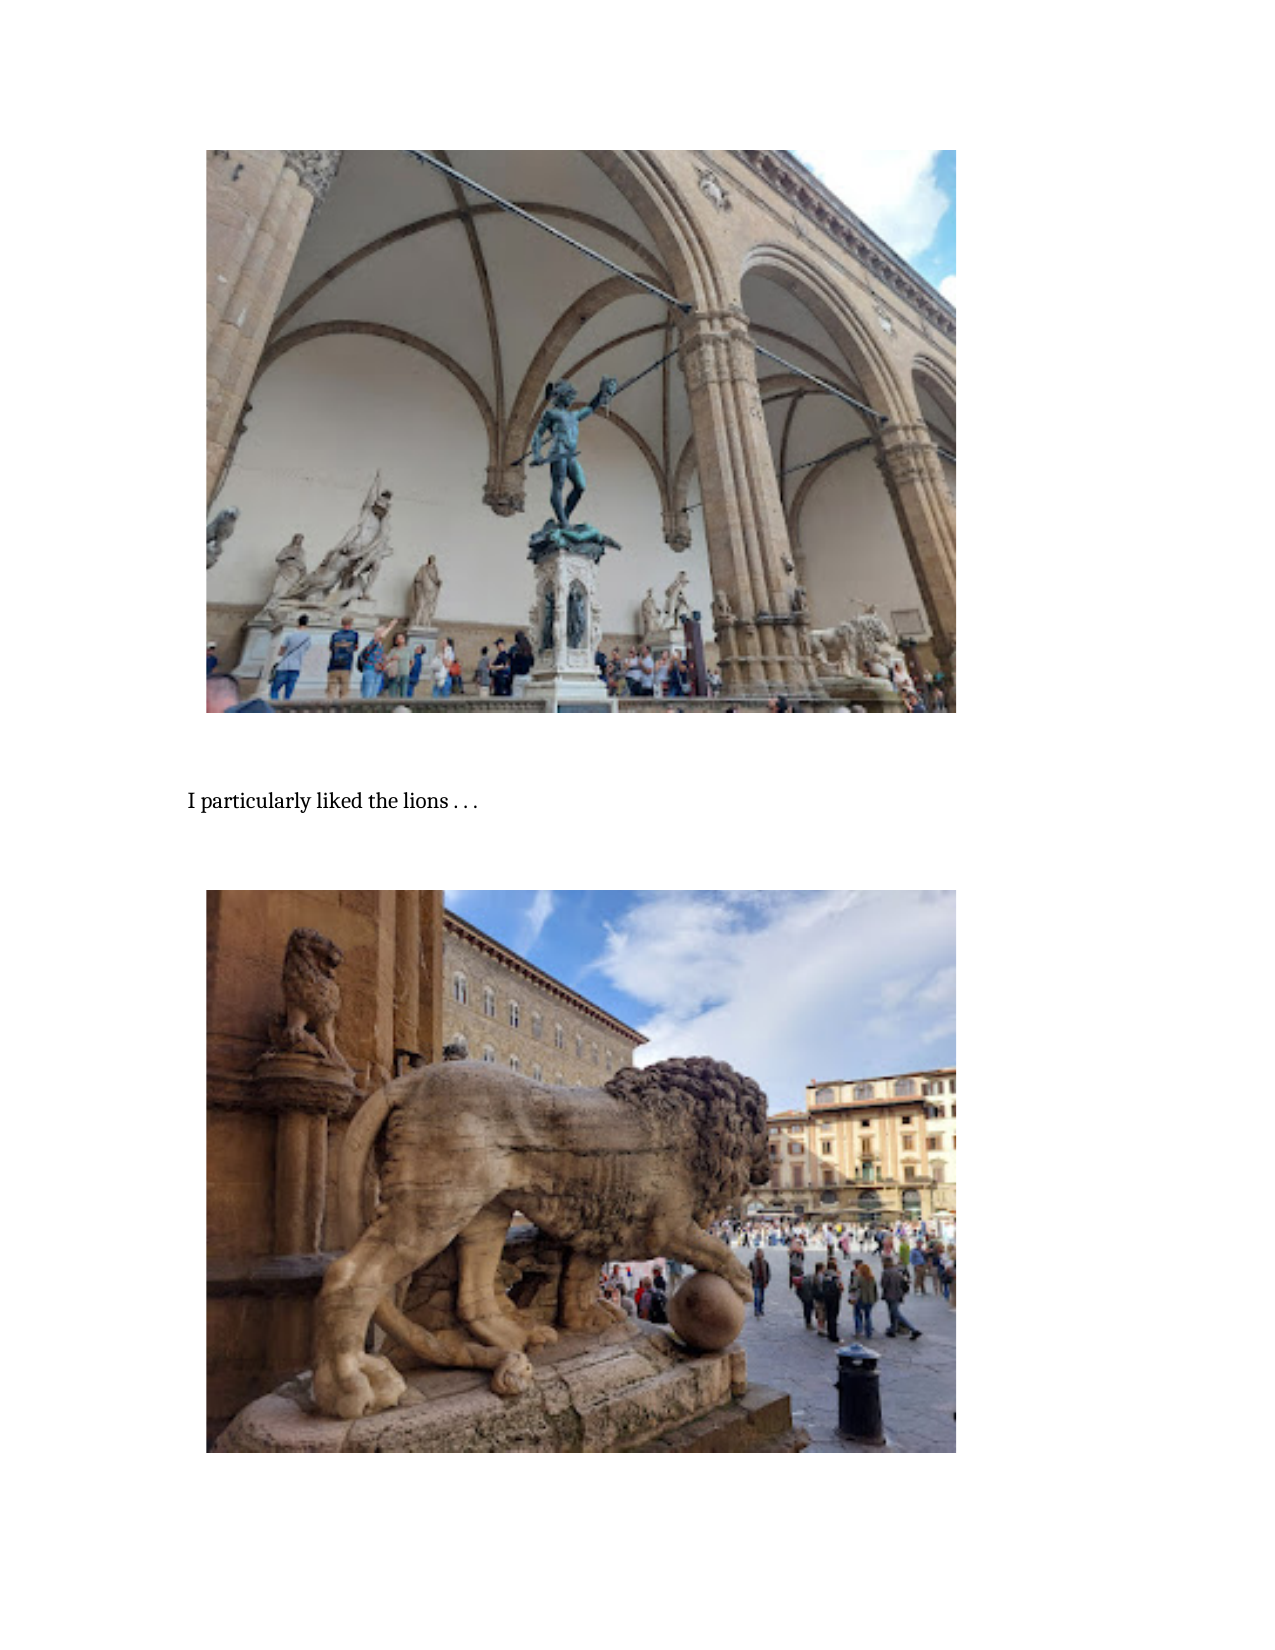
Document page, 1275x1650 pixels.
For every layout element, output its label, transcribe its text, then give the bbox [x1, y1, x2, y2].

picture [206, 890, 957, 1453]
text I particularly liked the lions . . . [187, 788, 1087, 814]
picture [206, 150, 957, 713]
